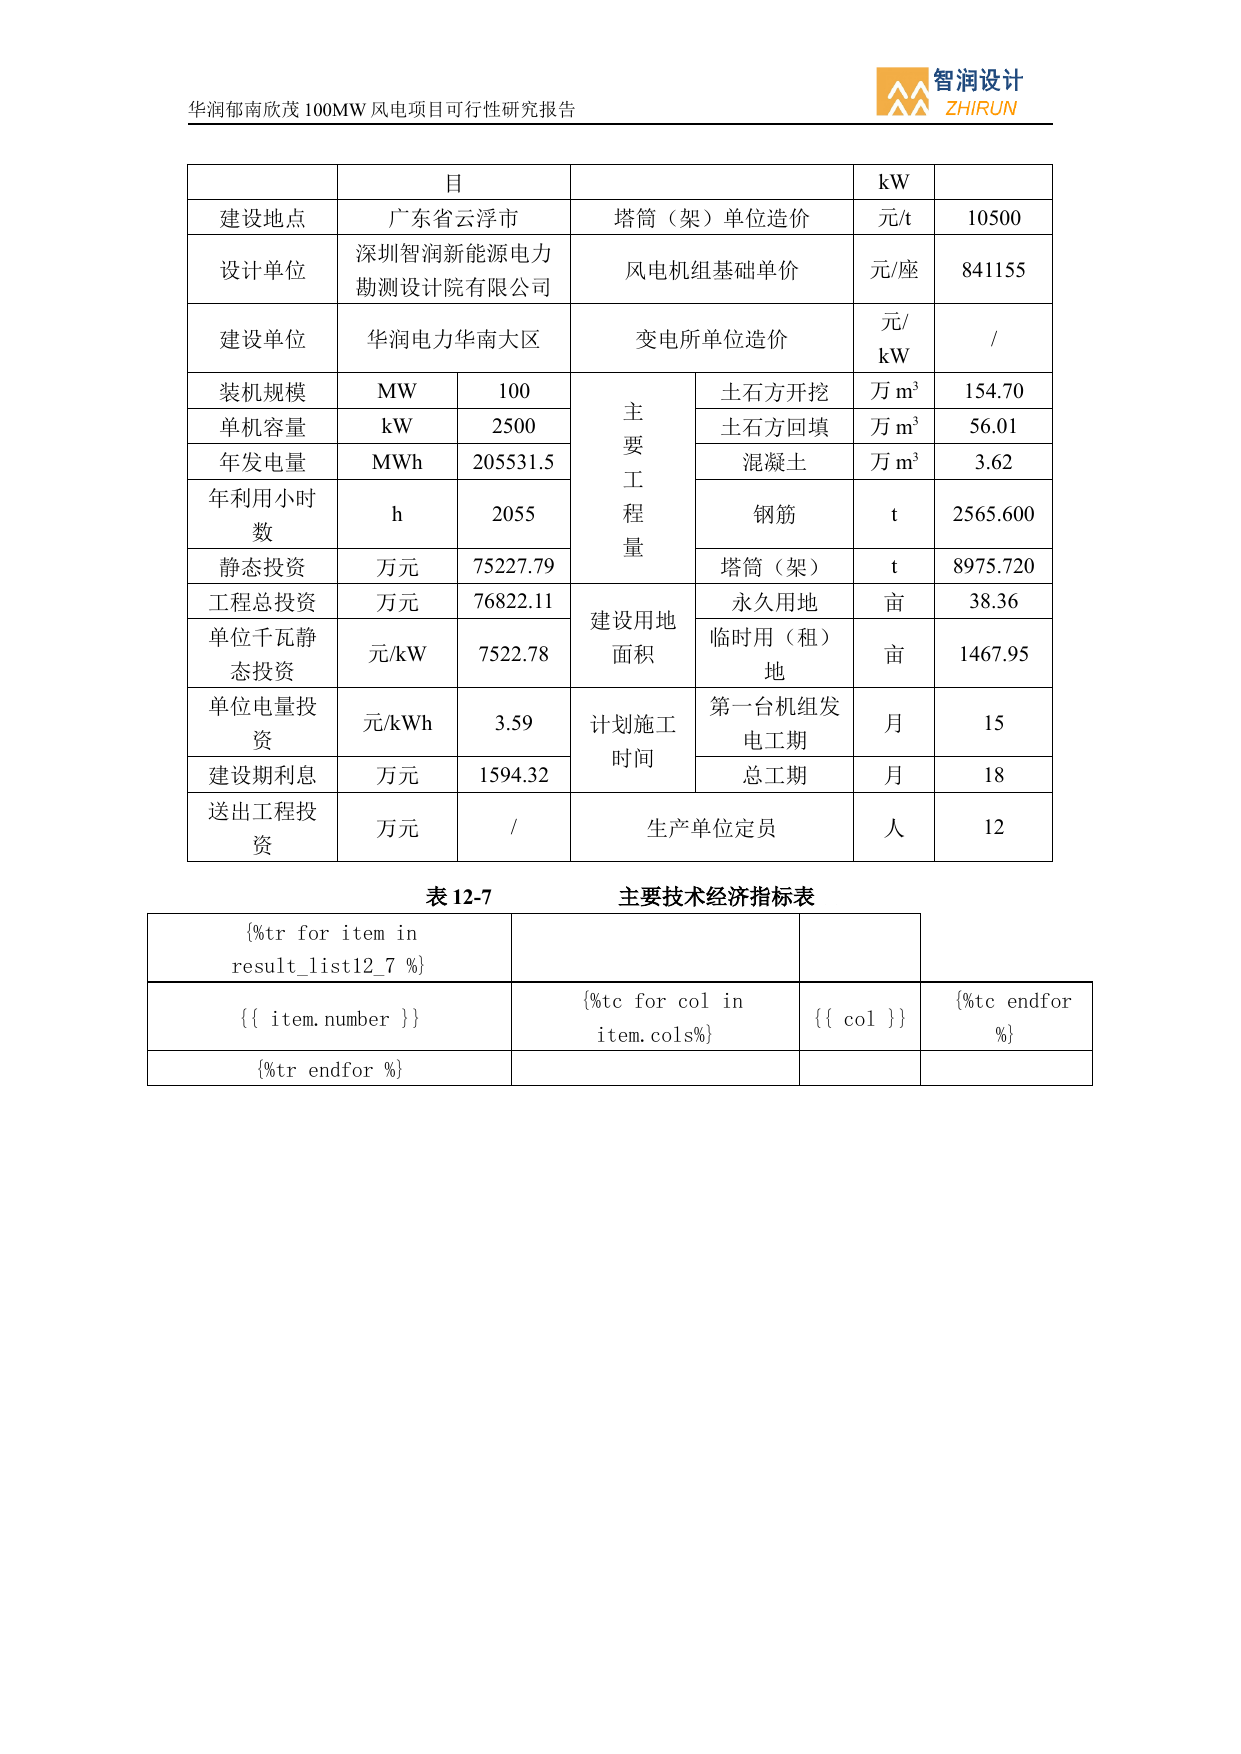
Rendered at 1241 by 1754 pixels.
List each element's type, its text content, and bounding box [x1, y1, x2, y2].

table_header 元/kW [854, 165, 934, 199]
table_cell 56.01 [935, 409, 1052, 443]
table_cell 2055 [458, 480, 570, 547]
table_cell 建设单位 [188, 304, 337, 372]
table_cell 万元 [338, 549, 457, 583]
table_cell 亩 [854, 584, 934, 618]
table_cell 1467.95 [935, 619, 1052, 687]
table_cell 万元 [338, 757, 457, 792]
table_cell 万m3 [854, 409, 934, 443]
table_cell 人 [854, 793, 934, 861]
table_cell 万元 [338, 793, 457, 861]
table_cell 7522.78 [458, 619, 570, 687]
text 表12-7 主要技术经济指标表 [187, 878, 1053, 912]
table_cell 万元 [338, 584, 457, 618]
table_cell / [458, 793, 570, 861]
table_cell 205531.5 [458, 444, 570, 478]
table_cell 100 [458, 373, 570, 408]
table_cell 年利用小时数 [188, 480, 337, 547]
table_cell 风电机组基础单价 [571, 235, 853, 303]
table_cell 元/kWh [338, 688, 457, 756]
table_header 华润郁南欣茂风电项目 [338, 165, 570, 199]
table_cell 送出工程投资 [188, 793, 337, 861]
table_cell 华润电力华南大区 [338, 304, 570, 372]
table_cell 临时用（租）地 [696, 619, 853, 687]
table_cell 生产单位定员 [571, 793, 853, 861]
table_cell 月 [854, 688, 934, 756]
table_cell [800, 1051, 920, 1085]
table_cell 10500 [935, 200, 1052, 234]
table_cell t [854, 549, 934, 583]
table_cell MW [338, 373, 457, 408]
table_cell 2565.600 [935, 480, 1052, 547]
table_cell 18 [935, 757, 1052, 792]
table_header [800, 914, 920, 981]
table_cell 万m3 [854, 444, 934, 478]
table_cell 1594.32 [458, 757, 570, 792]
table_cell 单机容量 [188, 409, 337, 443]
table_cell {%tc for col in item.cols%} [512, 983, 799, 1050]
table_cell {{ col }} [800, 983, 920, 1050]
table_cell 841155 [935, 235, 1052, 303]
picture [876, 65, 1024, 117]
table_cell h [338, 480, 457, 547]
table_cell 8975.720 [935, 549, 1052, 583]
table_cell 变电所单位造价 [571, 304, 853, 372]
table_cell 永久用地 [696, 584, 853, 618]
table_cell 混凝土 [696, 444, 853, 478]
table_cell 元/t [854, 200, 934, 234]
table_cell 静态投资 [188, 549, 337, 583]
table_cell 元/kW [854, 304, 934, 372]
table_cell [921, 1051, 1092, 1085]
table_cell 月 [854, 757, 934, 792]
table_cell 主 要 工 程 量 [571, 373, 695, 583]
table_cell 工程总投资 [188, 584, 337, 618]
table_cell {{ item.number }} [148, 983, 511, 1050]
table_header {%tr for item in result_list12_7 %} [148, 914, 511, 981]
table_cell / [935, 304, 1052, 372]
table_cell [512, 1051, 799, 1085]
table_header 风电机组单位造价 [571, 165, 853, 199]
table_cell 土石方开挖 [696, 373, 853, 408]
table_cell 塔筒（架）单位造价 [571, 200, 853, 234]
table_cell 装机规模 [188, 373, 337, 408]
table_cell 建设地点 [188, 200, 337, 234]
table_cell 38.36 [935, 584, 1052, 618]
table_cell 总工期 [696, 757, 853, 792]
table_cell 单位千瓦静态投资 [188, 619, 337, 687]
table_cell 元/座 [854, 235, 934, 303]
table_cell 万m3 [854, 373, 934, 408]
table_cell 76822.11 [458, 584, 570, 618]
table_cell 3.59 [458, 688, 570, 756]
table_cell 钢筋 [696, 480, 853, 547]
table_cell 154.70 [935, 373, 1052, 408]
table_cell t [854, 480, 934, 547]
table_cell {%tr endfor %} [148, 1051, 511, 1085]
table_cell 2500 [458, 409, 570, 443]
table_cell 塔筒（架） [696, 549, 853, 583]
table_cell 建设用地 面积 [571, 584, 695, 687]
table_cell 年发电量 [188, 444, 337, 478]
table_cell 第一台机组发电工期 [696, 688, 853, 756]
table_cell 广东省云浮市 [338, 200, 570, 234]
table_header [512, 914, 799, 981]
table_cell 12 [935, 793, 1052, 861]
table_cell 设计单位 [188, 235, 337, 303]
table_cell MWh [338, 444, 457, 478]
table_cell kW [338, 409, 457, 443]
table_cell 深圳智润新能源电力勘测设计院有限公司 [338, 235, 570, 303]
table_cell 3.62 [935, 444, 1052, 478]
table_cell 单位电量投资 [188, 688, 337, 756]
table_cell 75227.79 [458, 549, 570, 583]
table_header 3500 [935, 165, 1052, 199]
table_cell 建设期利息 [188, 757, 337, 792]
table_cell 亩 [854, 619, 934, 687]
table_cell 元/kW [338, 619, 457, 687]
table_cell {%tc endfor %} [921, 983, 1092, 1050]
table_cell 土石方回填 [696, 409, 853, 443]
table_cell 15 [935, 688, 1052, 756]
table_cell 计划施工时间 [571, 688, 695, 792]
table_header 风电场名称 [188, 165, 337, 199]
